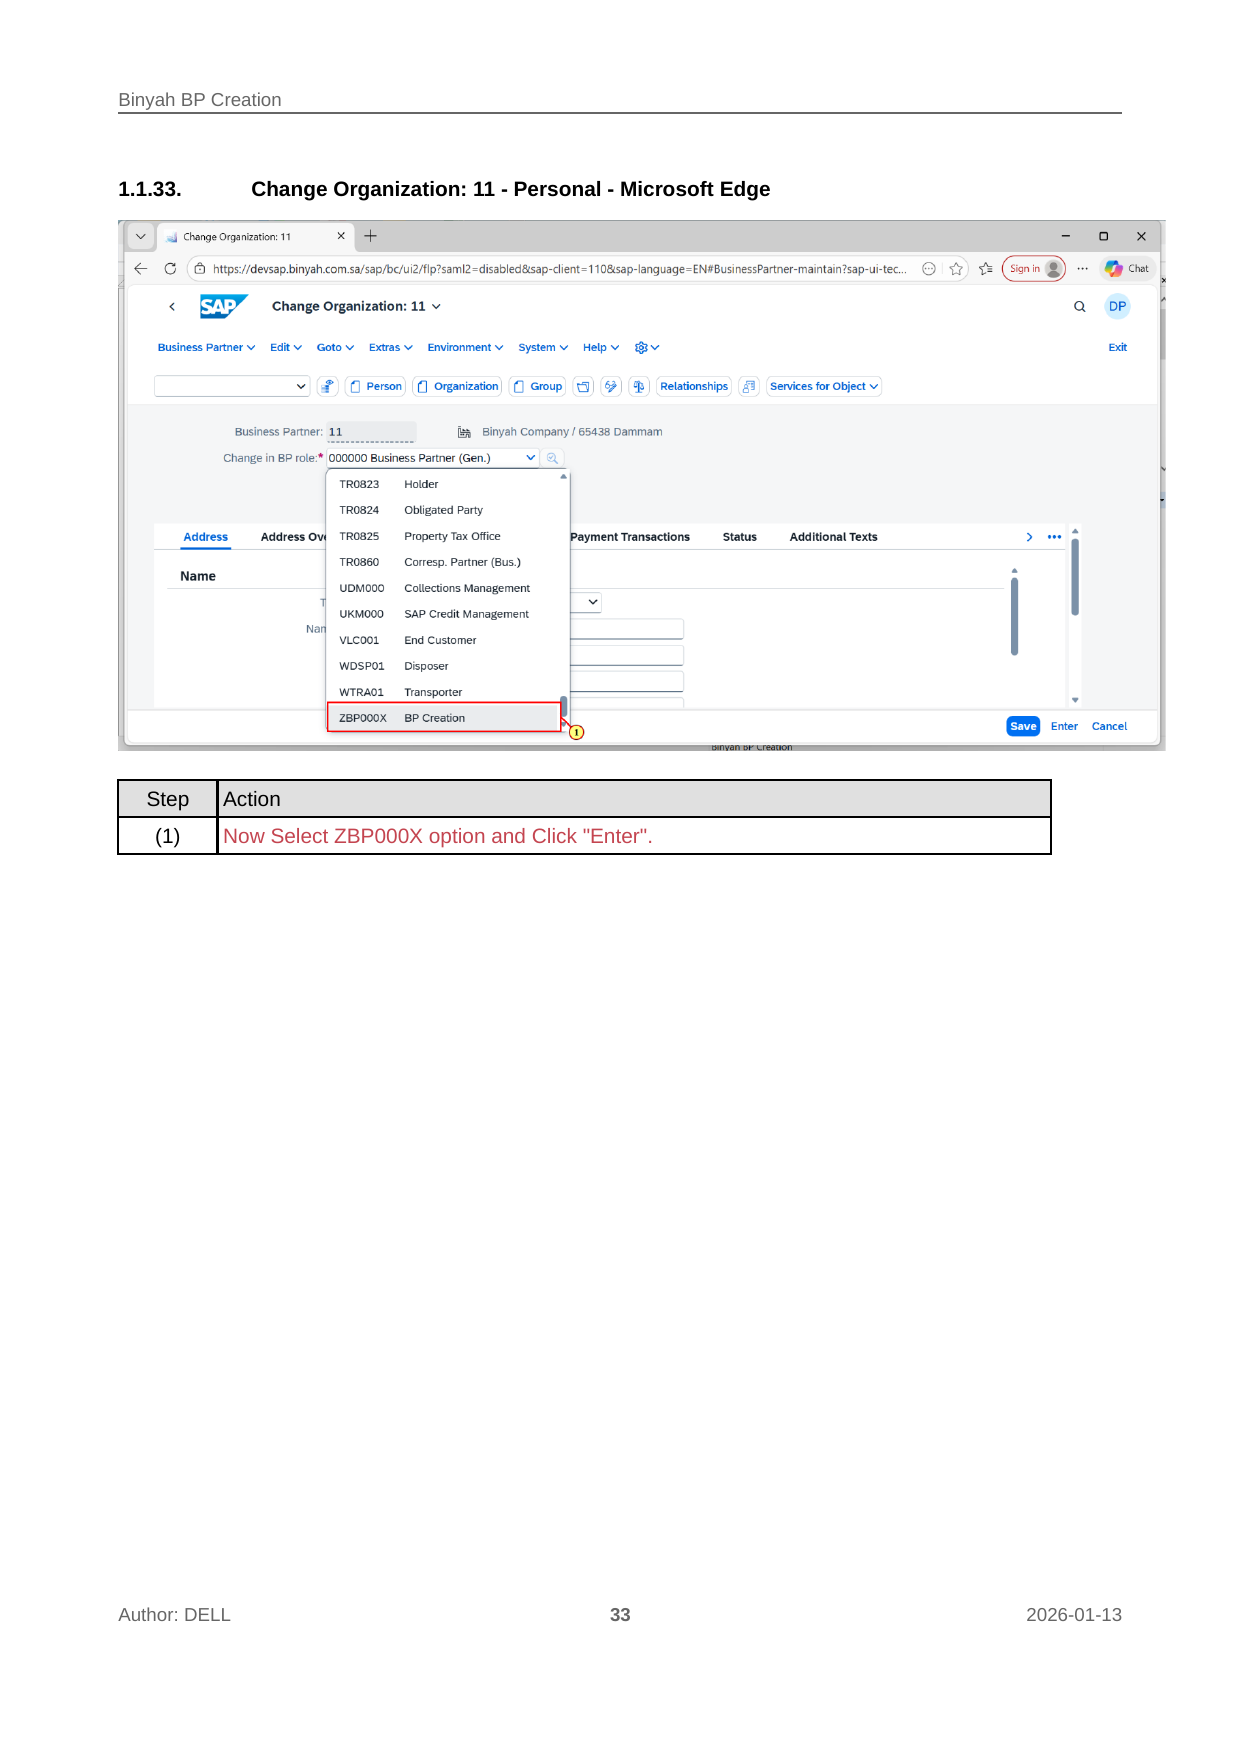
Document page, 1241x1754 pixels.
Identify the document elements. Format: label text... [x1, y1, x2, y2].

picture [118, 220, 1166, 751]
table_cell Now Select ZBP000X option and Click "Enter". [219, 818, 1050, 853]
table_cell (1) [119, 818, 216, 853]
table_header Step [119, 781, 216, 816]
text Change Organization: 11 - Personal - Microsoft​ Edge [118, 177, 1122, 201]
table_header Action [219, 781, 1050, 816]
